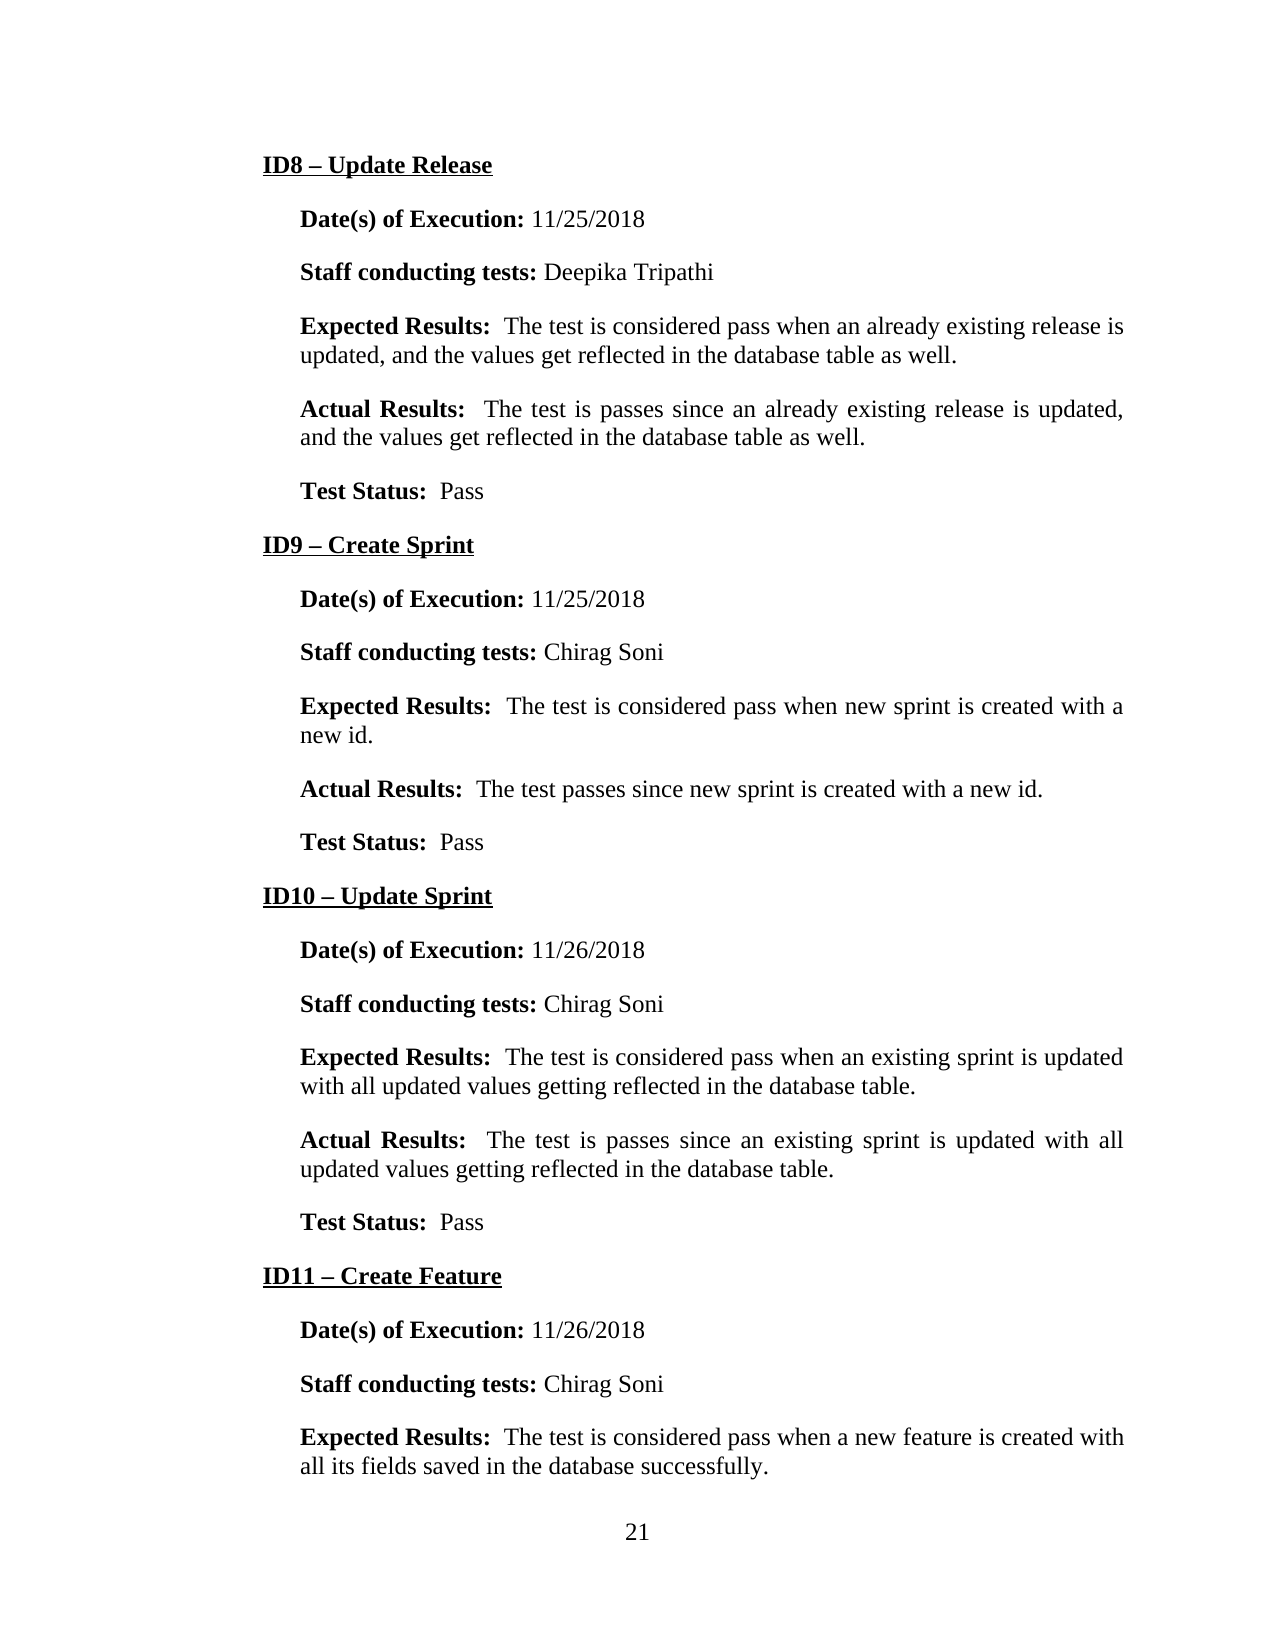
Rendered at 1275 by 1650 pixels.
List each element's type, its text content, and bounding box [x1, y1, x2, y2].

text Test Status: Pass [300, 1207, 1125, 1236]
text Expected Results: The test is considered pass when an already existing release is updated, and the values get reflected in the database table as well. [300, 311, 1125, 369]
text Staff conducting tests: Deepika Tripathi [300, 257, 1125, 286]
text Test Status: Pass [300, 476, 1125, 505]
text Date(s) of Execution: 11/26/2018 [300, 935, 1125, 964]
text Expected Results: The test is considered pass when new sprint is created with a new id. [300, 691, 1125, 749]
text Staff conducting tests: Chirag Soni [300, 637, 1125, 666]
text Date(s) of Execution: 11/25/2018 [300, 584, 1125, 612]
text Staff conducting tests: Chirag Soni [300, 989, 1125, 1017]
text Date(s) of Execution: 11/25/2018 [300, 204, 1125, 232]
text Actual Results: The test passes since new sprint is created with a new id. [300, 774, 1125, 802]
text Test Status: Pass [300, 827, 1125, 856]
text Date(s) of Execution: 11/26/2018 [300, 1315, 1125, 1344]
text ID10 – Update Sprint [262, 881, 1125, 910]
text ID9 – Create Sprint [262, 530, 1125, 559]
text Expected Results: The test is considered pass when a new feature is created with all its fields saved in the database successfully. [300, 1422, 1125, 1480]
text ID8 – Update Release [262, 150, 1125, 179]
text Expected Results: The test is considered pass when an existing sprint is updated with all updated values getting reflected in the database table. [300, 1042, 1125, 1100]
text Actual Results: The test is passes since an existing sprint is updated with all updated values getting reflected in the database table. [300, 1125, 1125, 1182]
text Staff conducting tests: Chirag Soni [300, 1369, 1125, 1397]
text ID11 – Create Feature [262, 1261, 1125, 1290]
text Actual Results: The test is passes since an already existing release is updated, and the values get reflected in the database table as well. [300, 394, 1125, 451]
